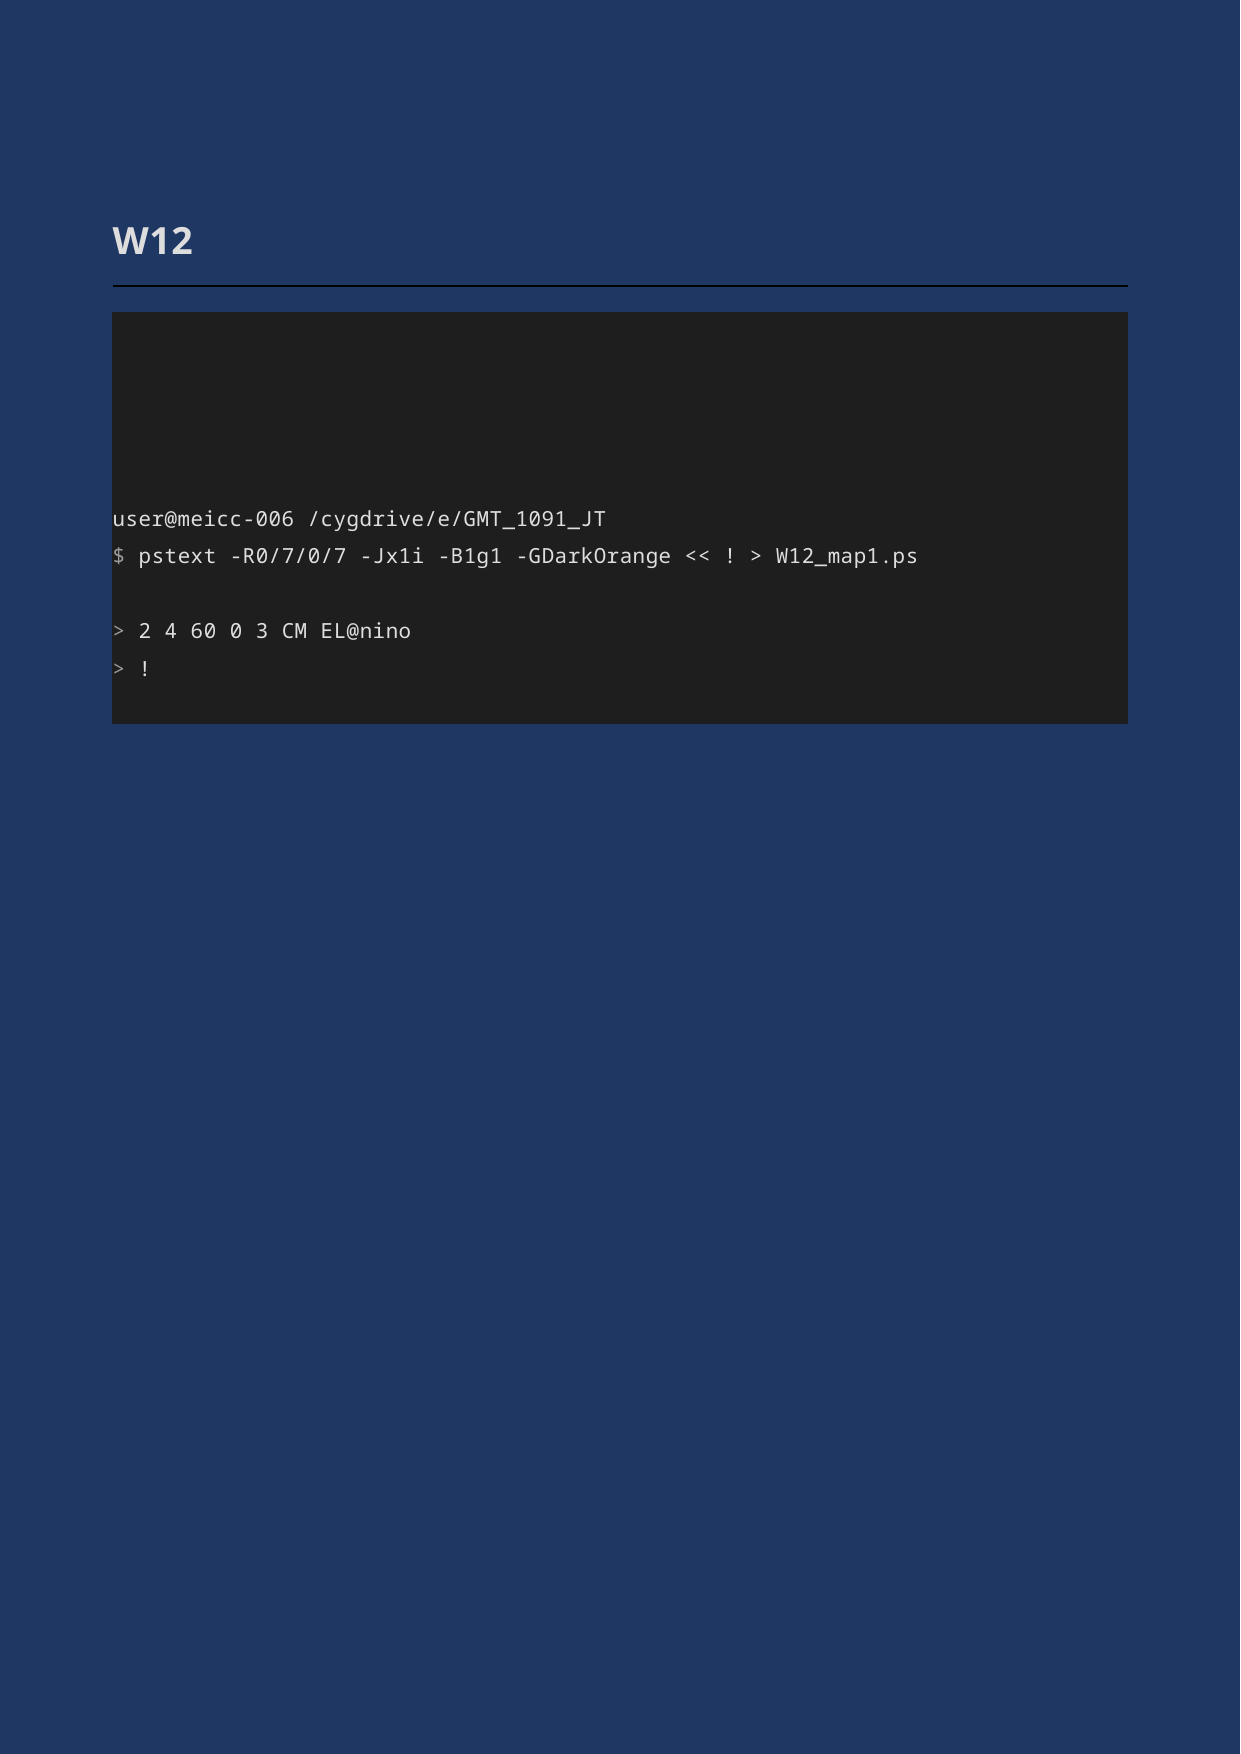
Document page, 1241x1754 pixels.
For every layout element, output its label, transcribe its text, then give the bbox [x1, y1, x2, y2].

text user@meicc-006 /cygdrive/e/GMT_1091_JT [112, 499, 1128, 537]
text > 2 4 60 0 3 CM EL@nino [112, 612, 1128, 649]
subtitle W12 [112, 202, 1128, 287]
text $ pstext -R0/7/0/7 -Jx1i -B1g1 -GDarkOrange << ! > W12_map1.ps [112, 537, 1128, 574]
text > ! [112, 649, 1128, 687]
